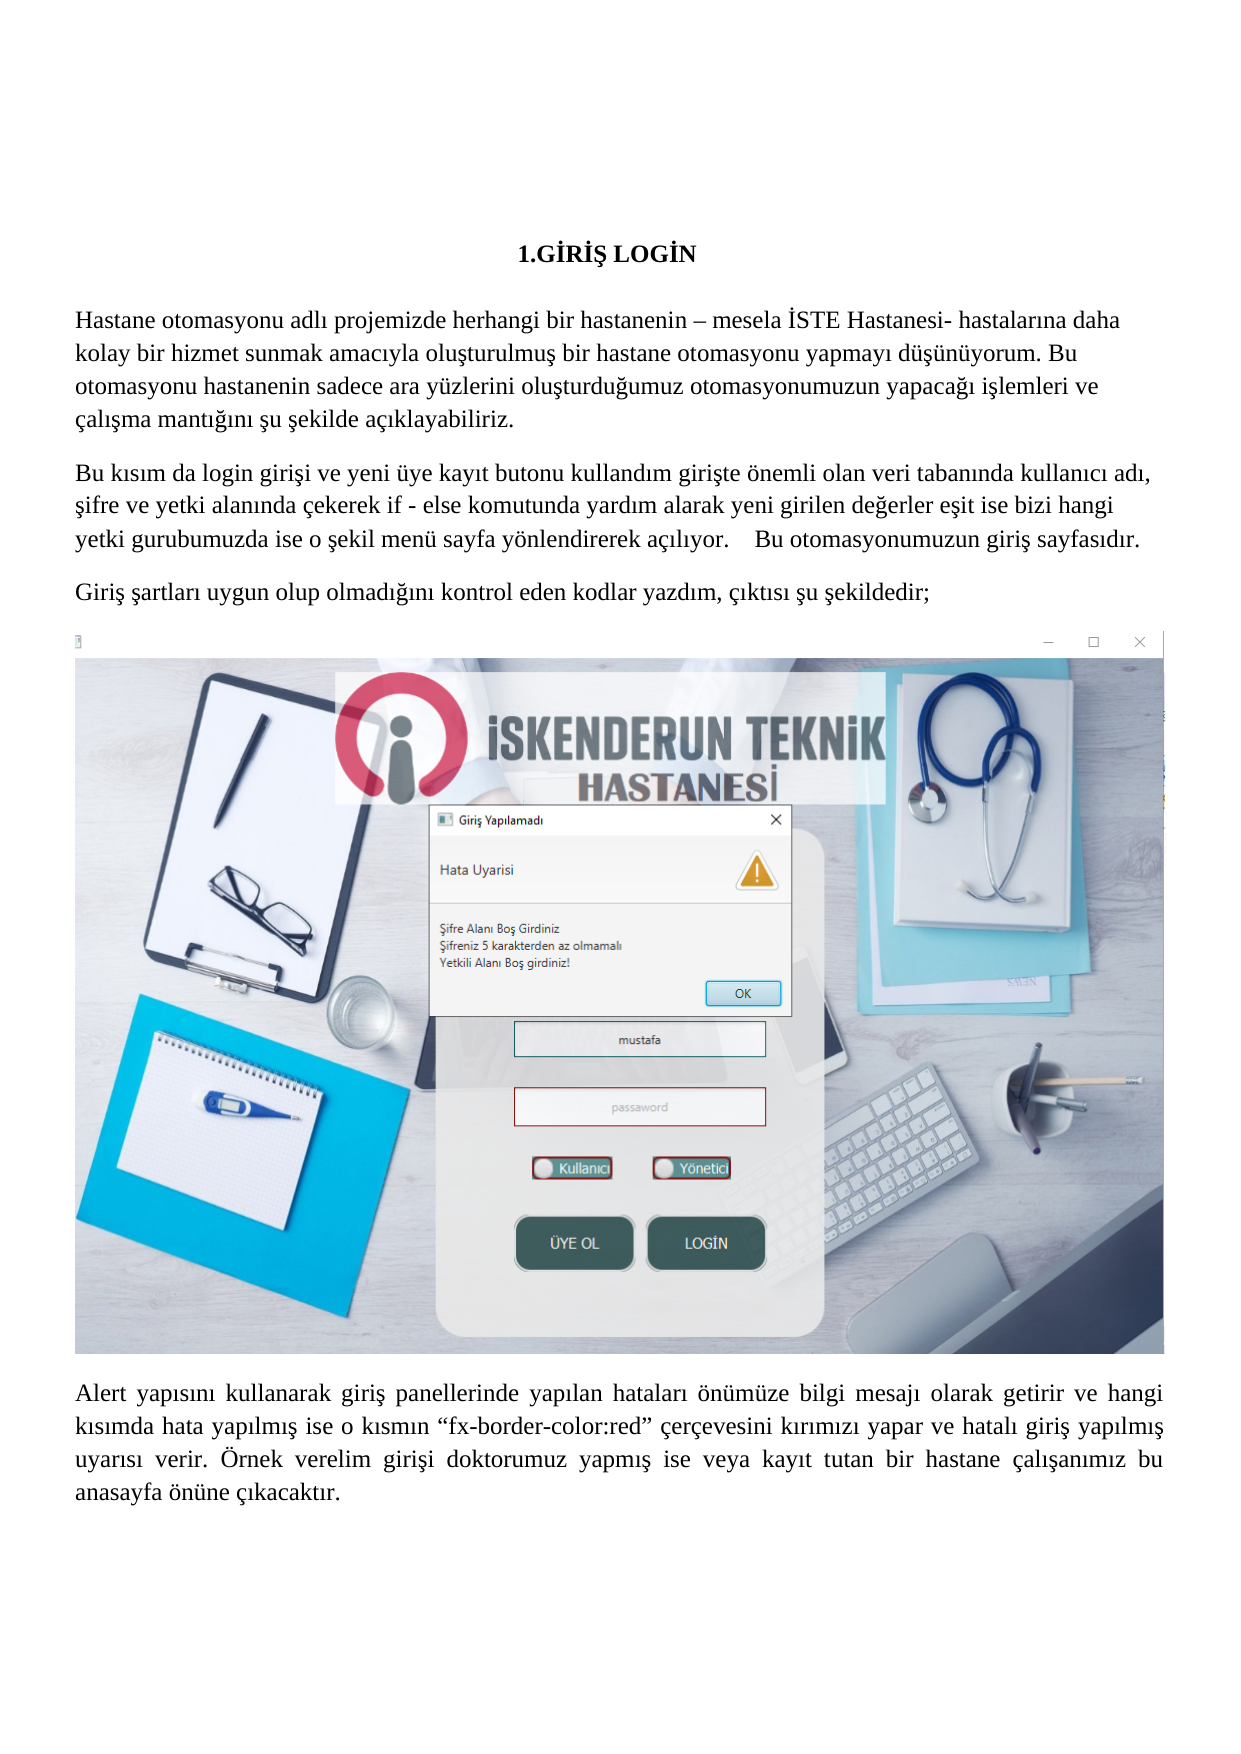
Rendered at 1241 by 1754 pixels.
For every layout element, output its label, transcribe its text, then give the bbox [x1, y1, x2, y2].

list 1.GİRİŞ LOGİN [75, 239, 1165, 267]
picture [75, 631, 1166, 1354]
text Hastane otomasyonu adlı projemizde herhangi bir hastanenin – mesela İSTE Hastanesi- hastalarına daha kolay bir hizmet sunmak amacıyla oluşturulmuş bir hastane otomasyonu yapmayı düşünüyorum. Bu otomasyonu hastanenin sadece ara yüzlerini oluşturduğumuz otomasyonumuzun yapacağı işlemleri ve çalışma mantığını şu şekilde açıklayabiliriz. [75, 305, 1165, 432]
text Alert yapısını kullanarak giriş panellerinde yapılan hataları önümüze bilgi mesajı olarak getirir ve hangi kısımda hata yapılmış ise o kısmın “fx-border-color:red” çerçevesini kırımızı yapar ve hatalı giriş yapılmış uyarısı verir. Örnek verelim girişi doktorumuz yapmış ise veya kayıt tutan bir hastane çalışanımız bu anasayfa önüne çıkacaktır. [75, 1378, 1165, 1506]
text Bu kısım da login girişi ve yeni üye kayıt butonu kullandım girişte önemli olan veri tabanında kullanıcı adı, şifre ve yetki alanında çekerek if - else komutunda yardım alarak yeni girilen değerler eşit ise bizi hangi yetki gurubumuzda ise o şekil menü sayfa yönlendirerek açılıyor. Bu otomasyonumuzun giriş sayfasıdır. [75, 458, 1165, 552]
text Giriş şartları uygun olup olmadığını kontrol eden kodlar yazdım, çıktısı şu şekildedir; [75, 577, 1165, 606]
